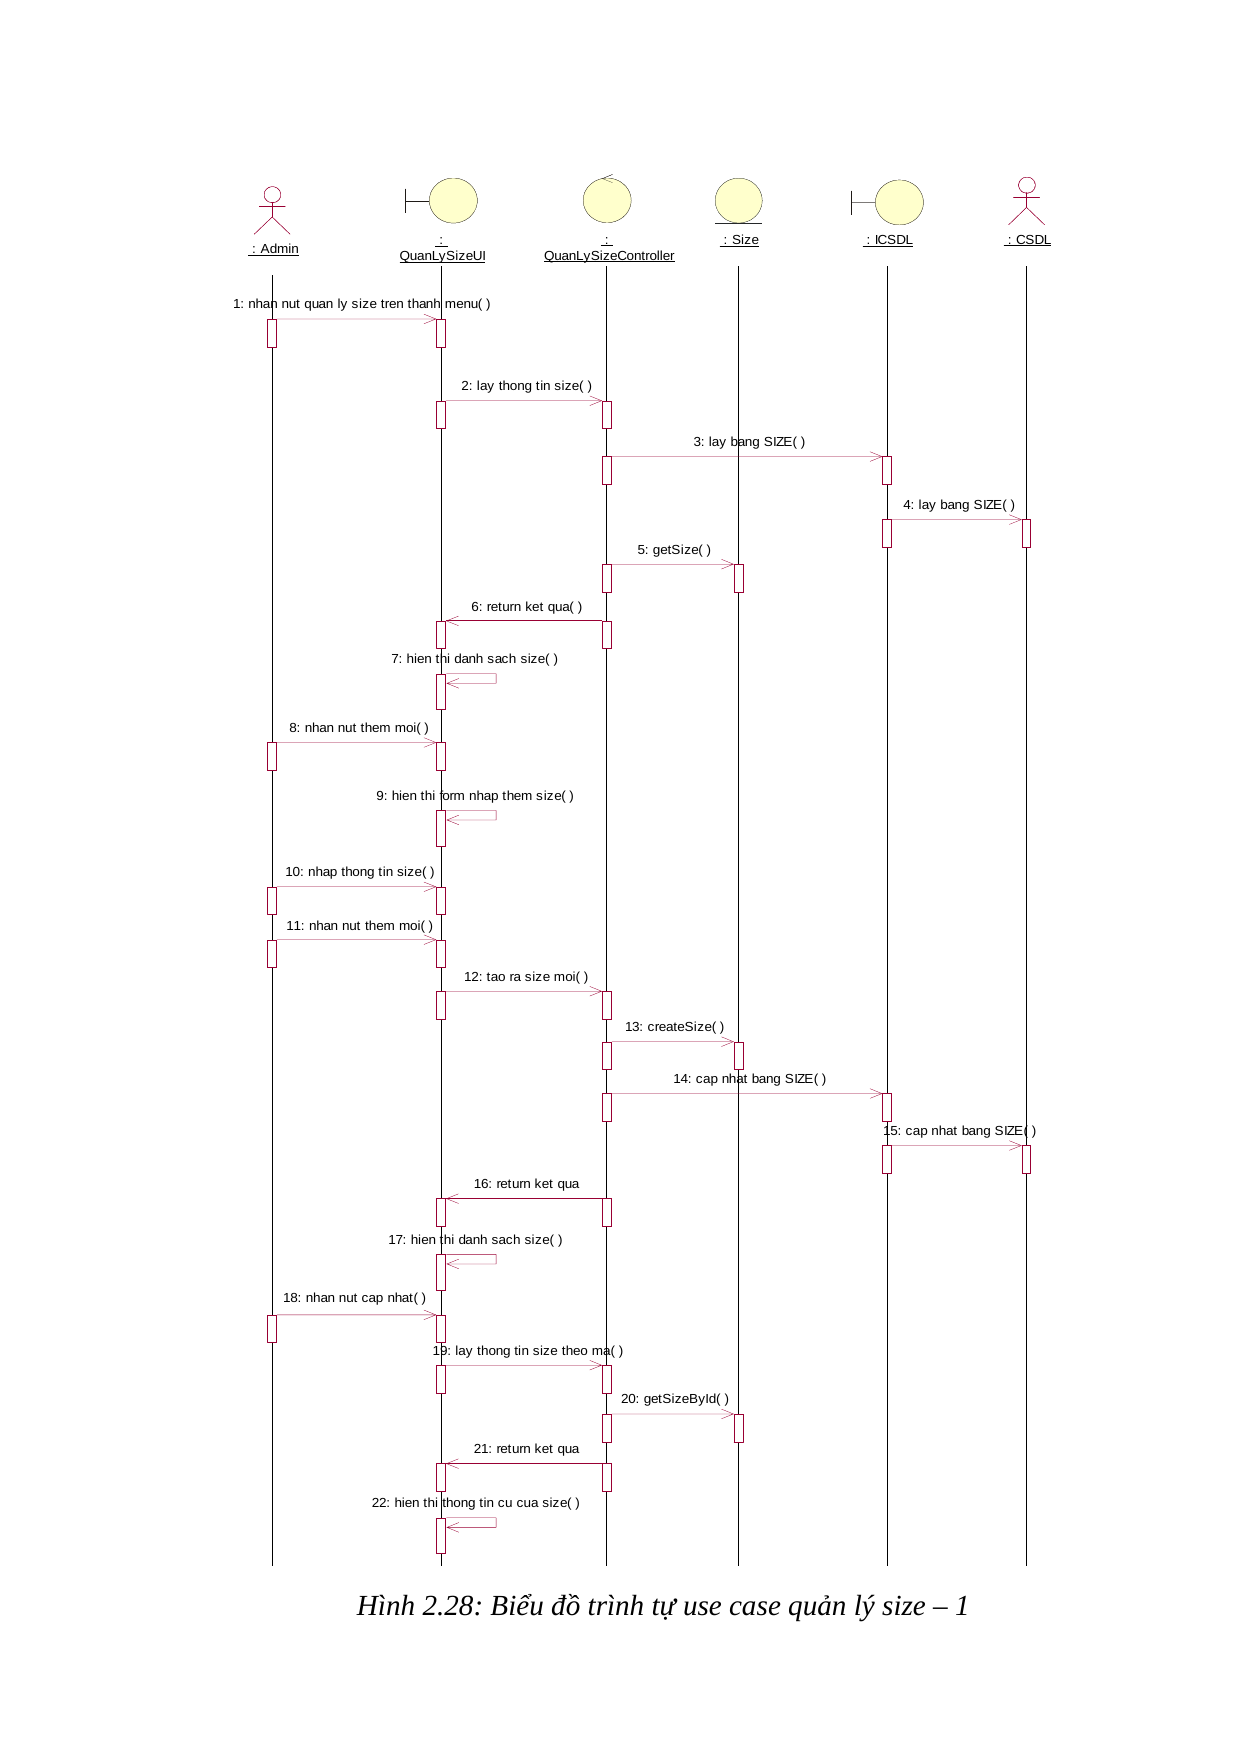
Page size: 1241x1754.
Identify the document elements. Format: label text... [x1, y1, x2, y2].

text Hình 2.28: Biểu đồ trình tự use case quản lý size – 1 [207, 1588, 1122, 1621]
